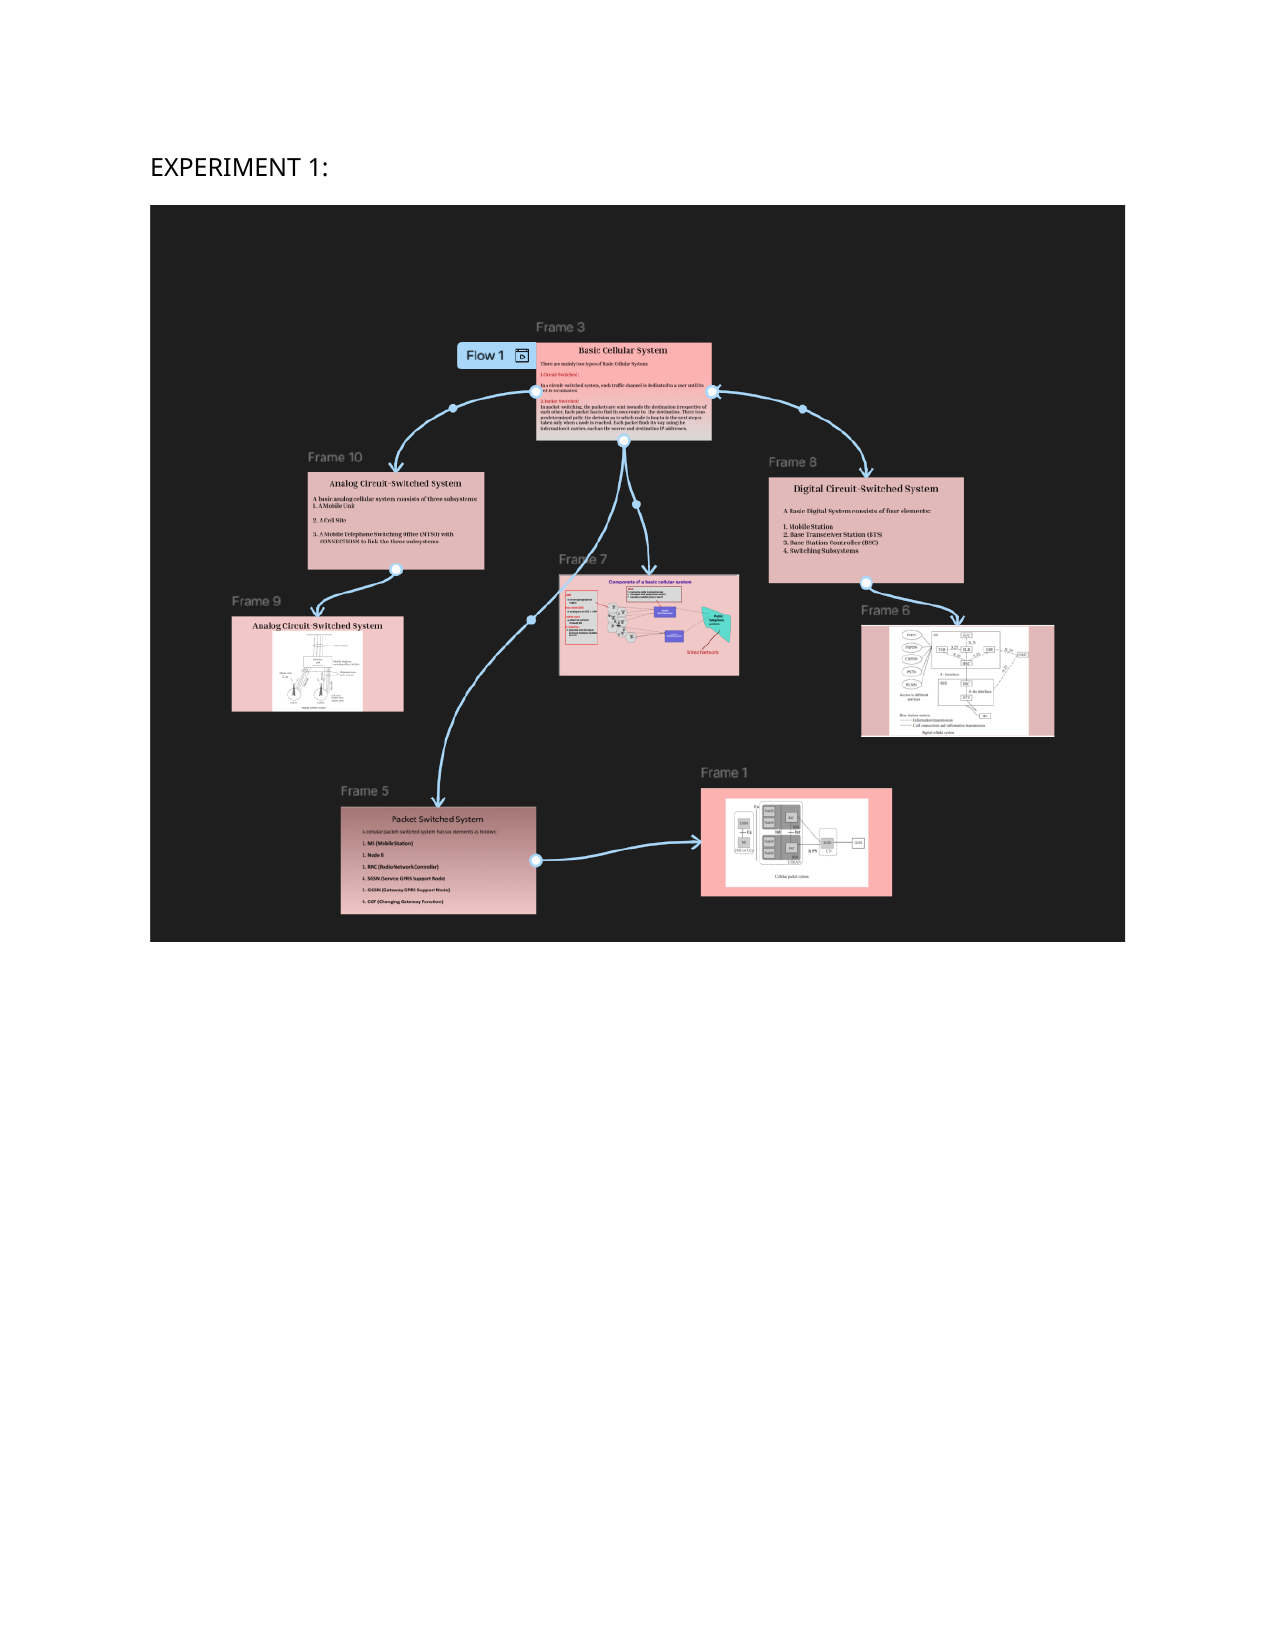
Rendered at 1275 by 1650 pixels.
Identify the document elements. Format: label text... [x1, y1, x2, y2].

text EXPERIMENT 1: [150, 150, 1125, 184]
picture [150, 205, 1125, 942]
